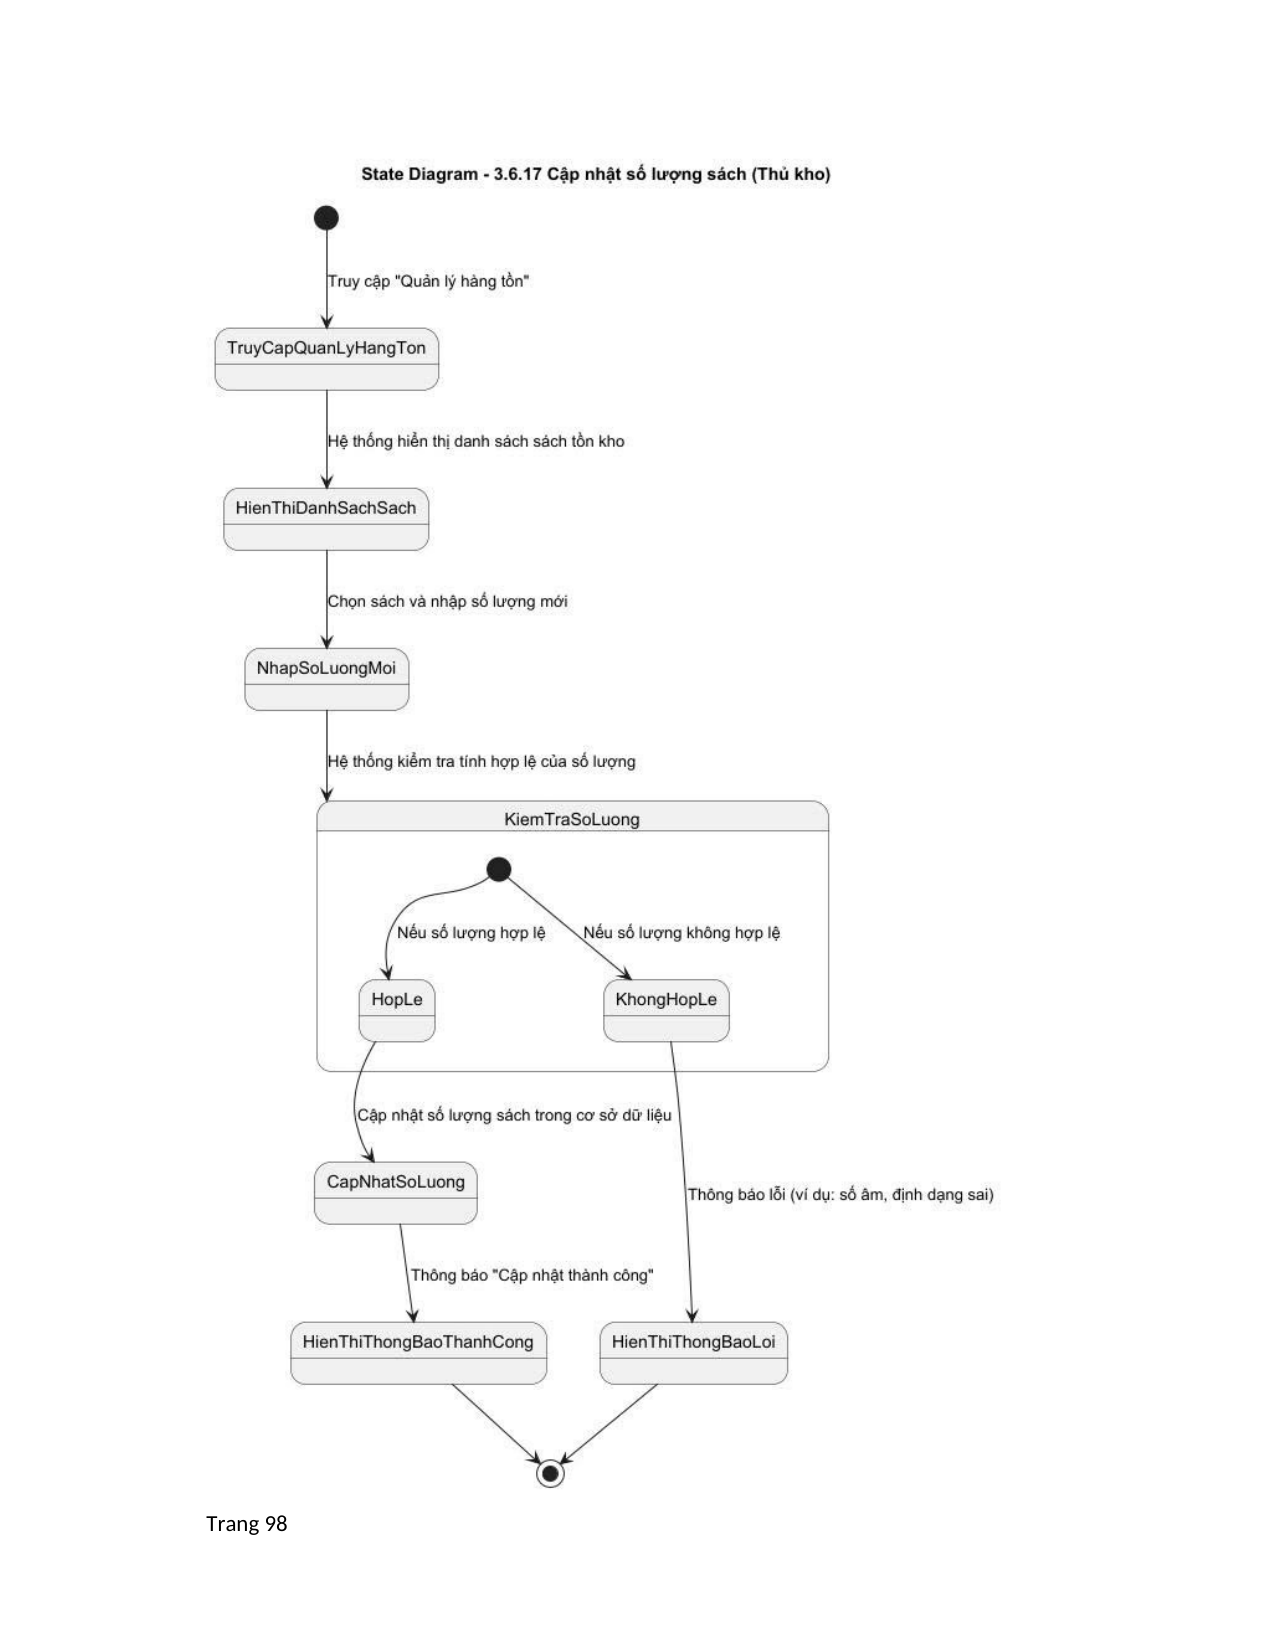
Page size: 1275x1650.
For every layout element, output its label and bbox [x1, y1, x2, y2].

picture [206, 150, 1002, 1493]
